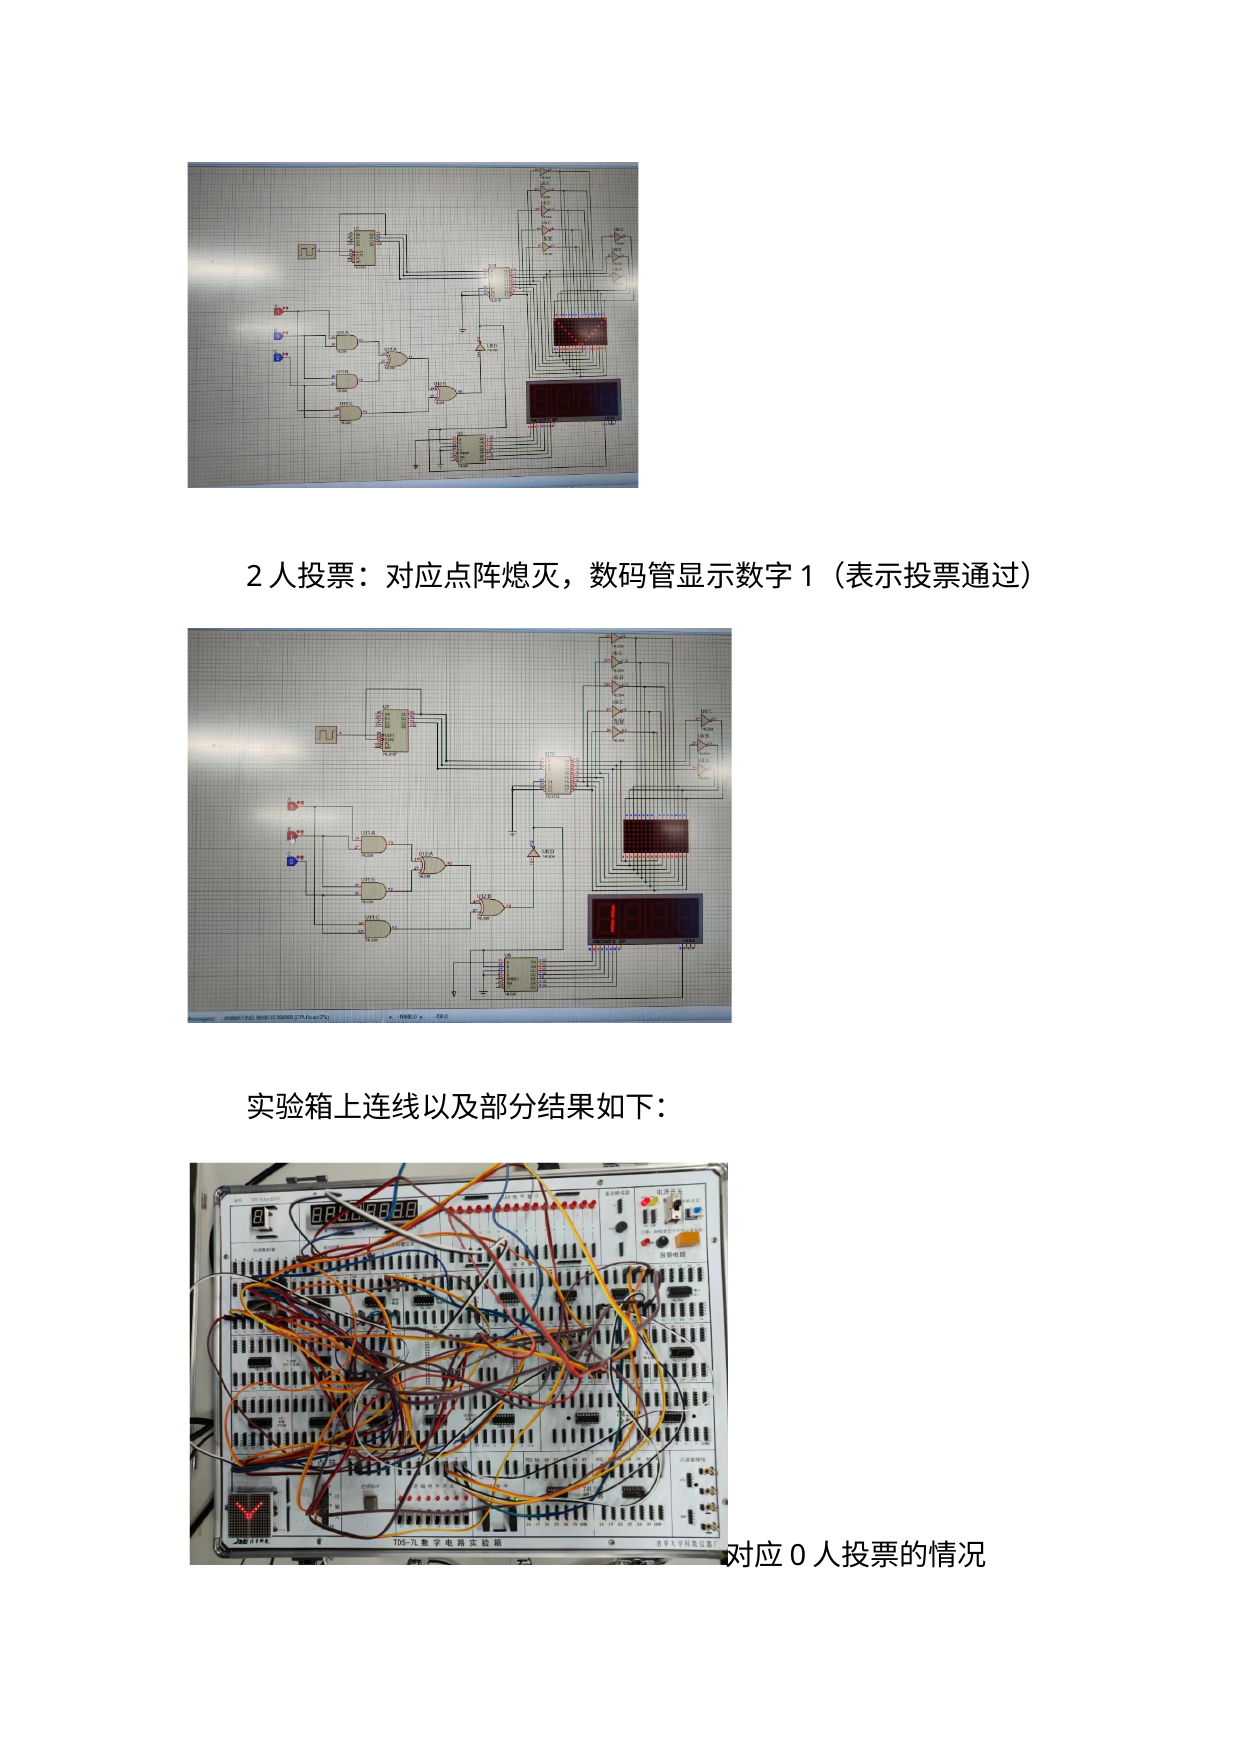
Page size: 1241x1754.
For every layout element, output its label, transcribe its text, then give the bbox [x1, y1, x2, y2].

text 实验箱上连线以及部分结果如下： [187, 1073, 1053, 1138]
picture [187, 628, 732, 1023]
text 2人投票：对应点阵熄灭，数码管显示数字1（表示投票通过） [187, 541, 1053, 606]
picture [190, 1163, 728, 1565]
picture [187, 162, 639, 488]
